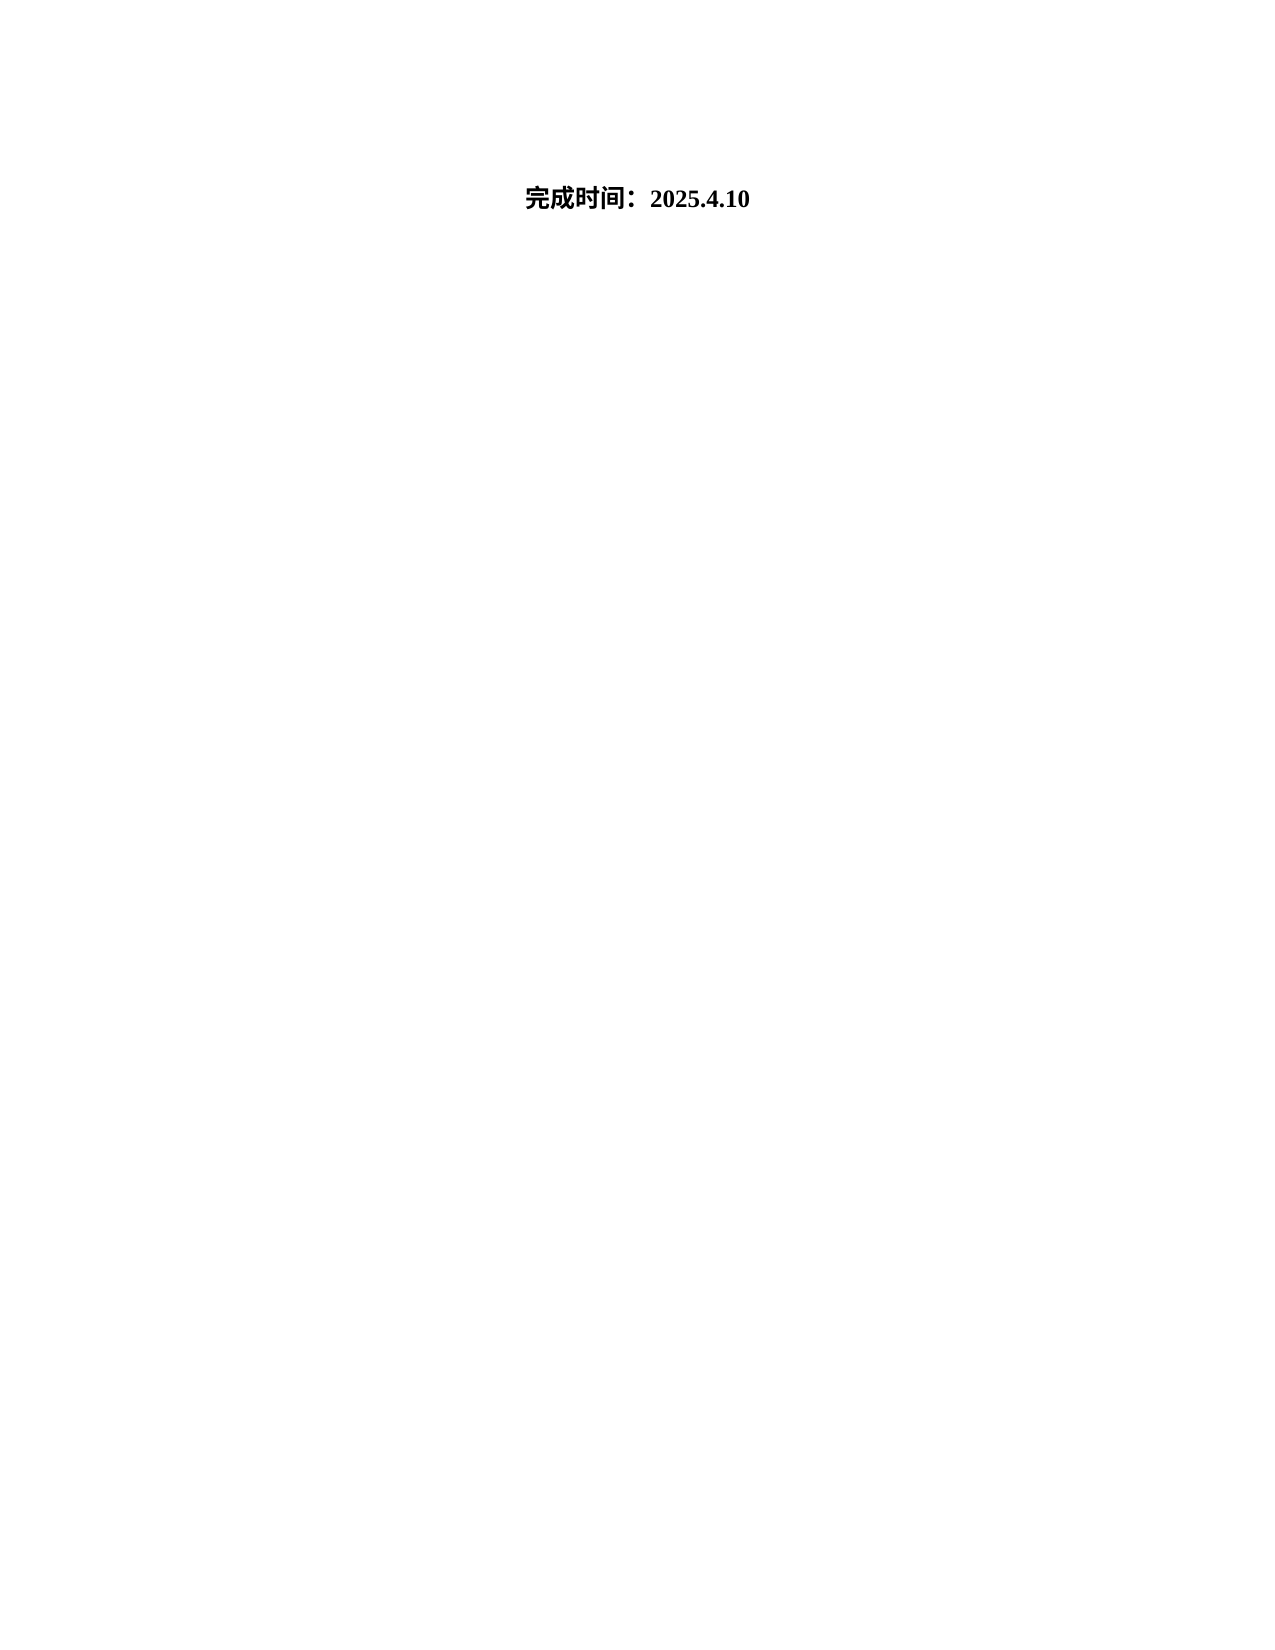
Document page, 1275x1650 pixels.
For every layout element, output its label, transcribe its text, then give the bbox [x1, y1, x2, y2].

text 完成时间：2025.4.10 [187, 179, 1087, 215]
